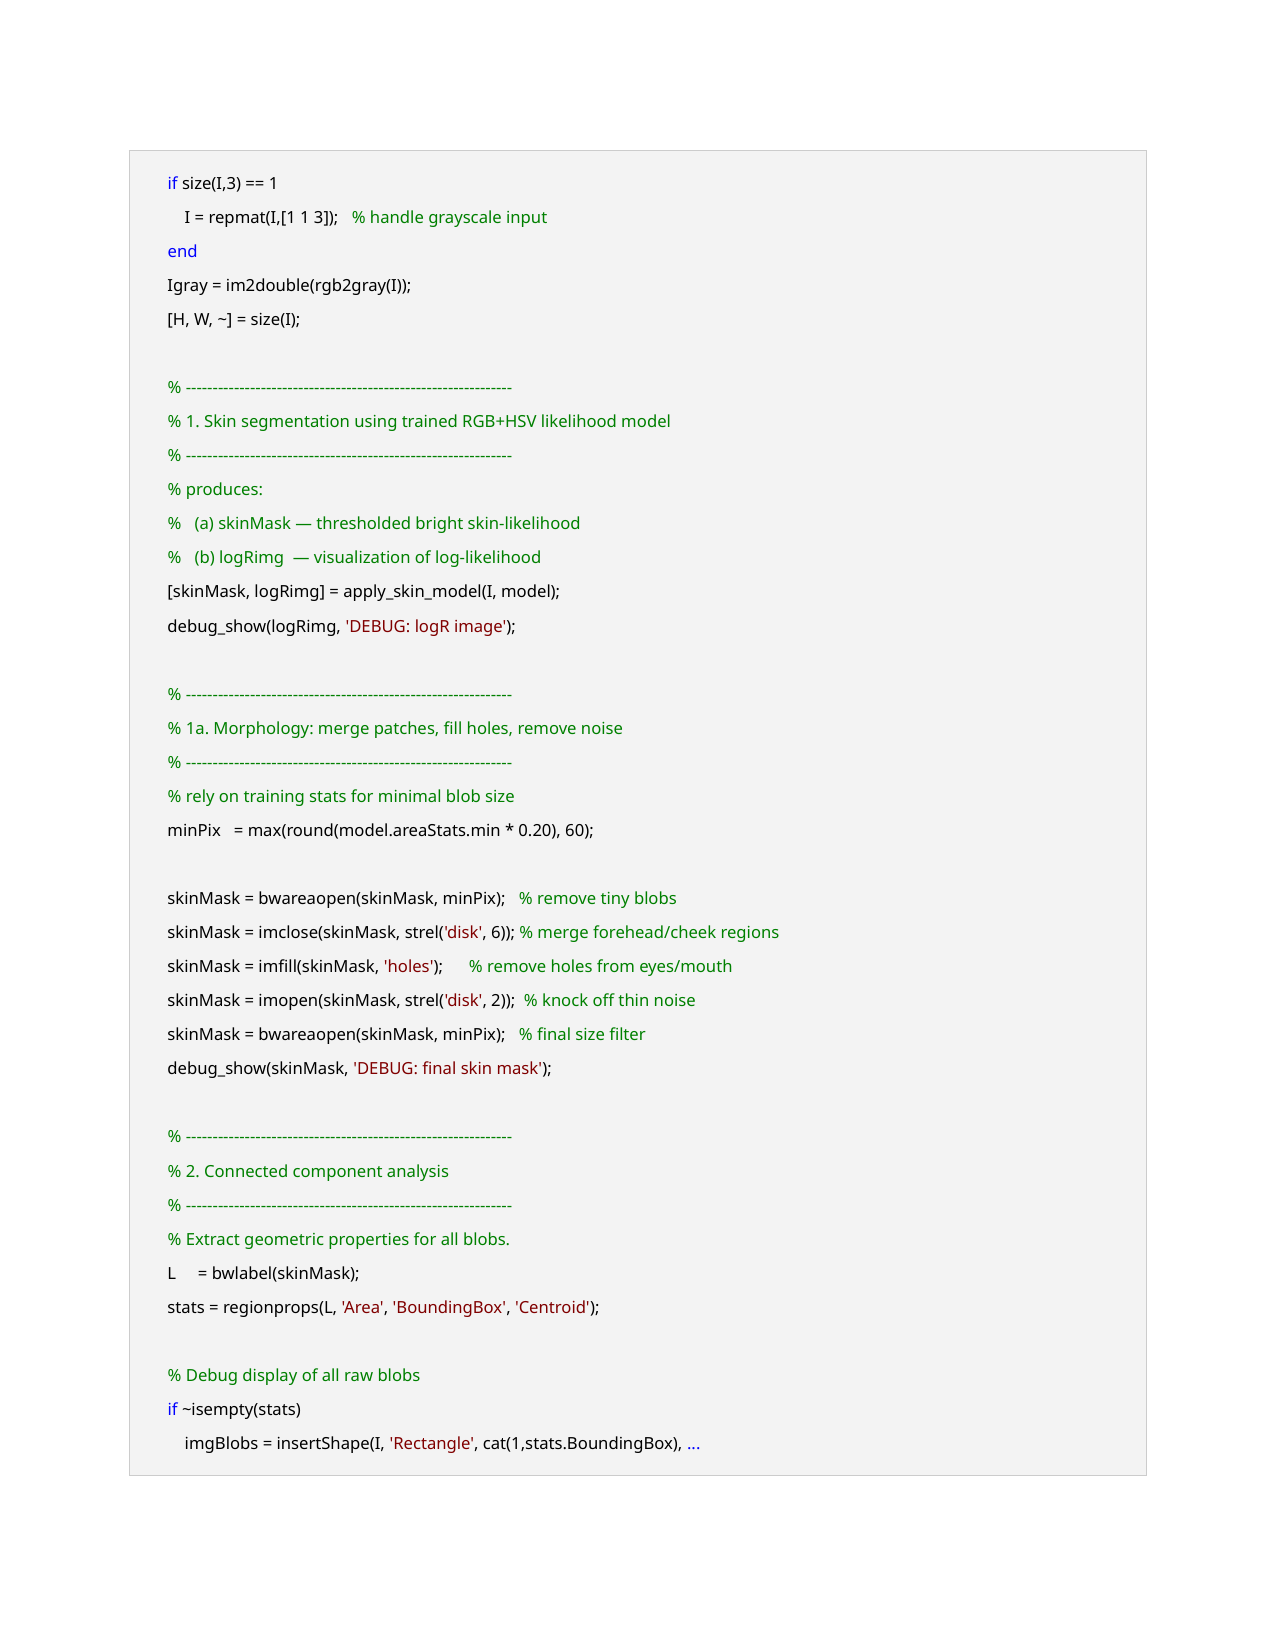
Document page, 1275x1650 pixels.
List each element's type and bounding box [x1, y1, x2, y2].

text [130, 151, 1146, 1475]
